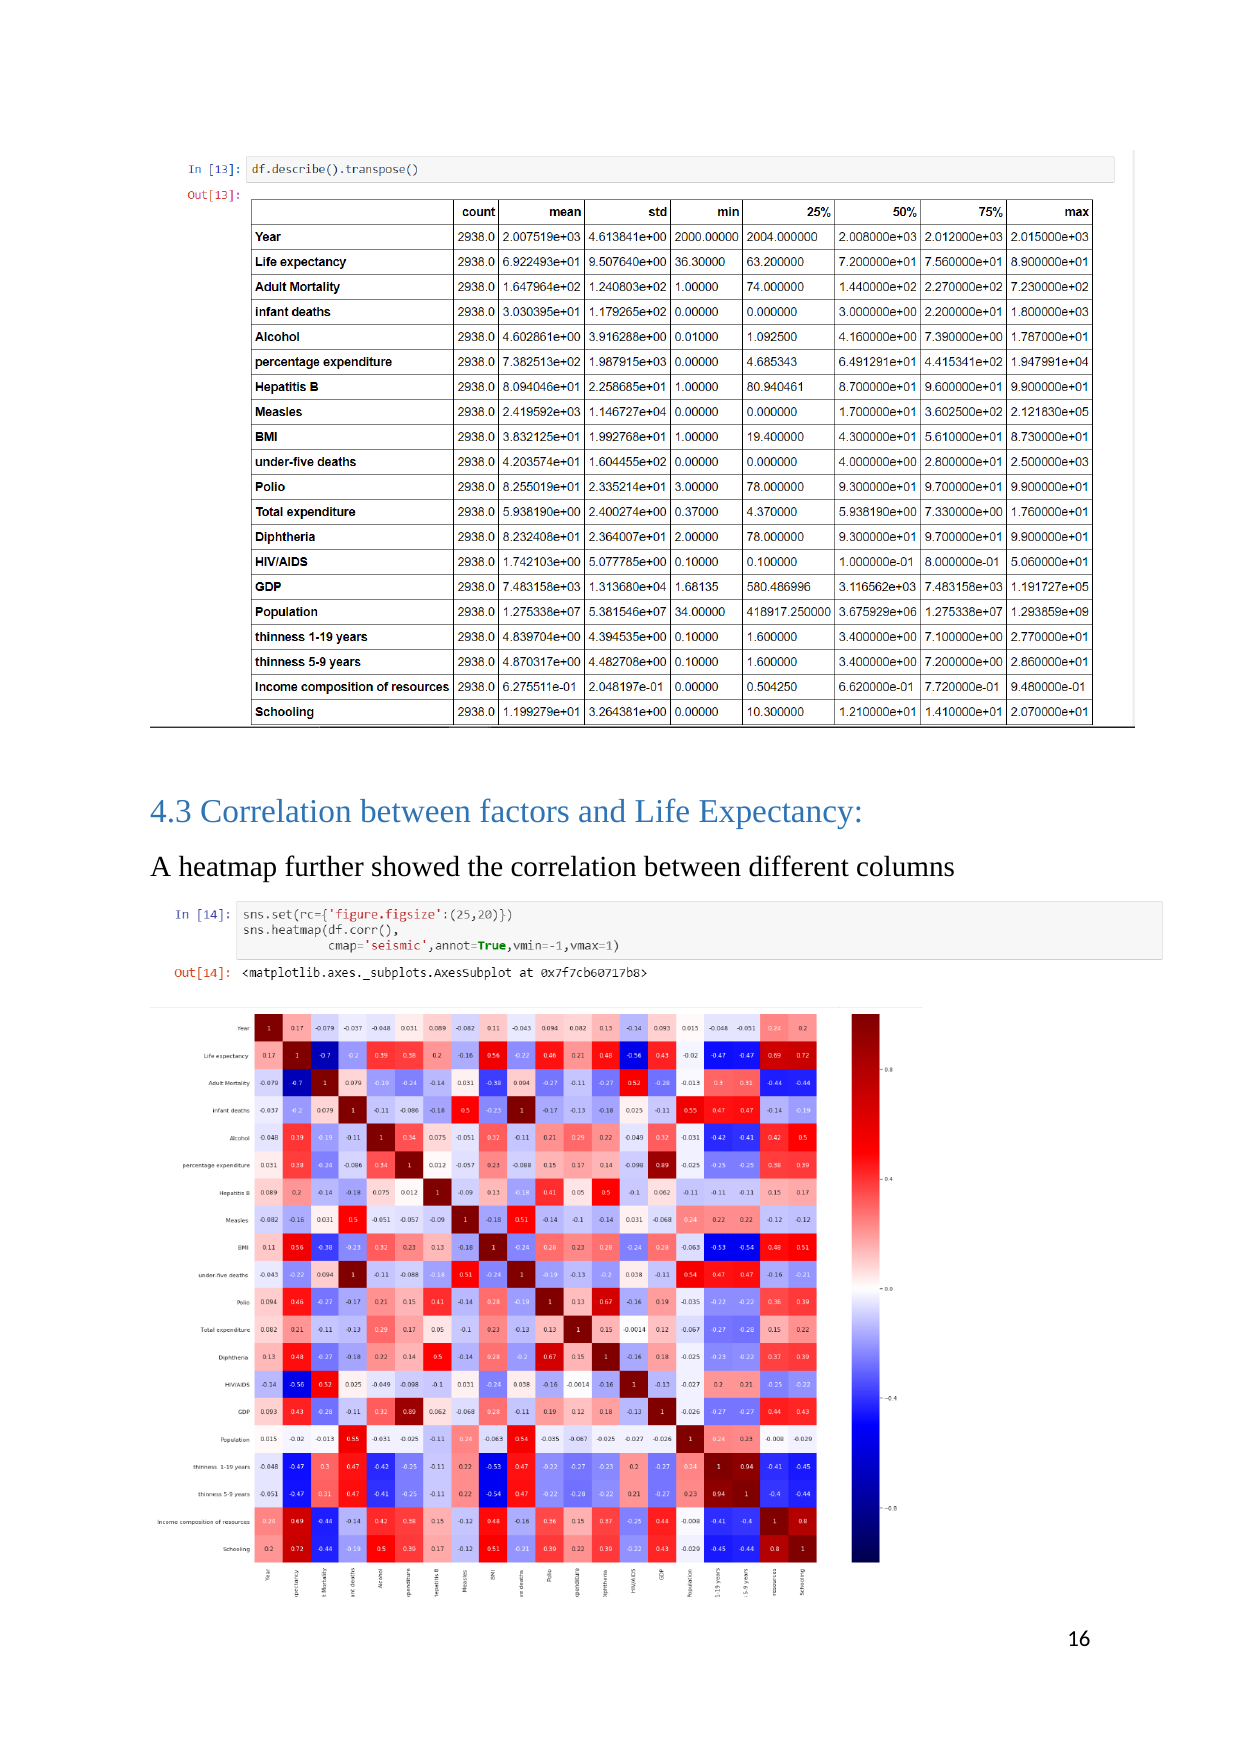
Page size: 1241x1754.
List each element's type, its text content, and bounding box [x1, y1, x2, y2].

text A heatmap further showed the correlation between different columns [150, 849, 1090, 896]
picture [150, 896, 1181, 986]
picture [150, 150, 1135, 728]
text 4.3 Correlation between factors and Life Expectancy: [150, 792, 1090, 830]
picture [150, 1006, 923, 1597]
